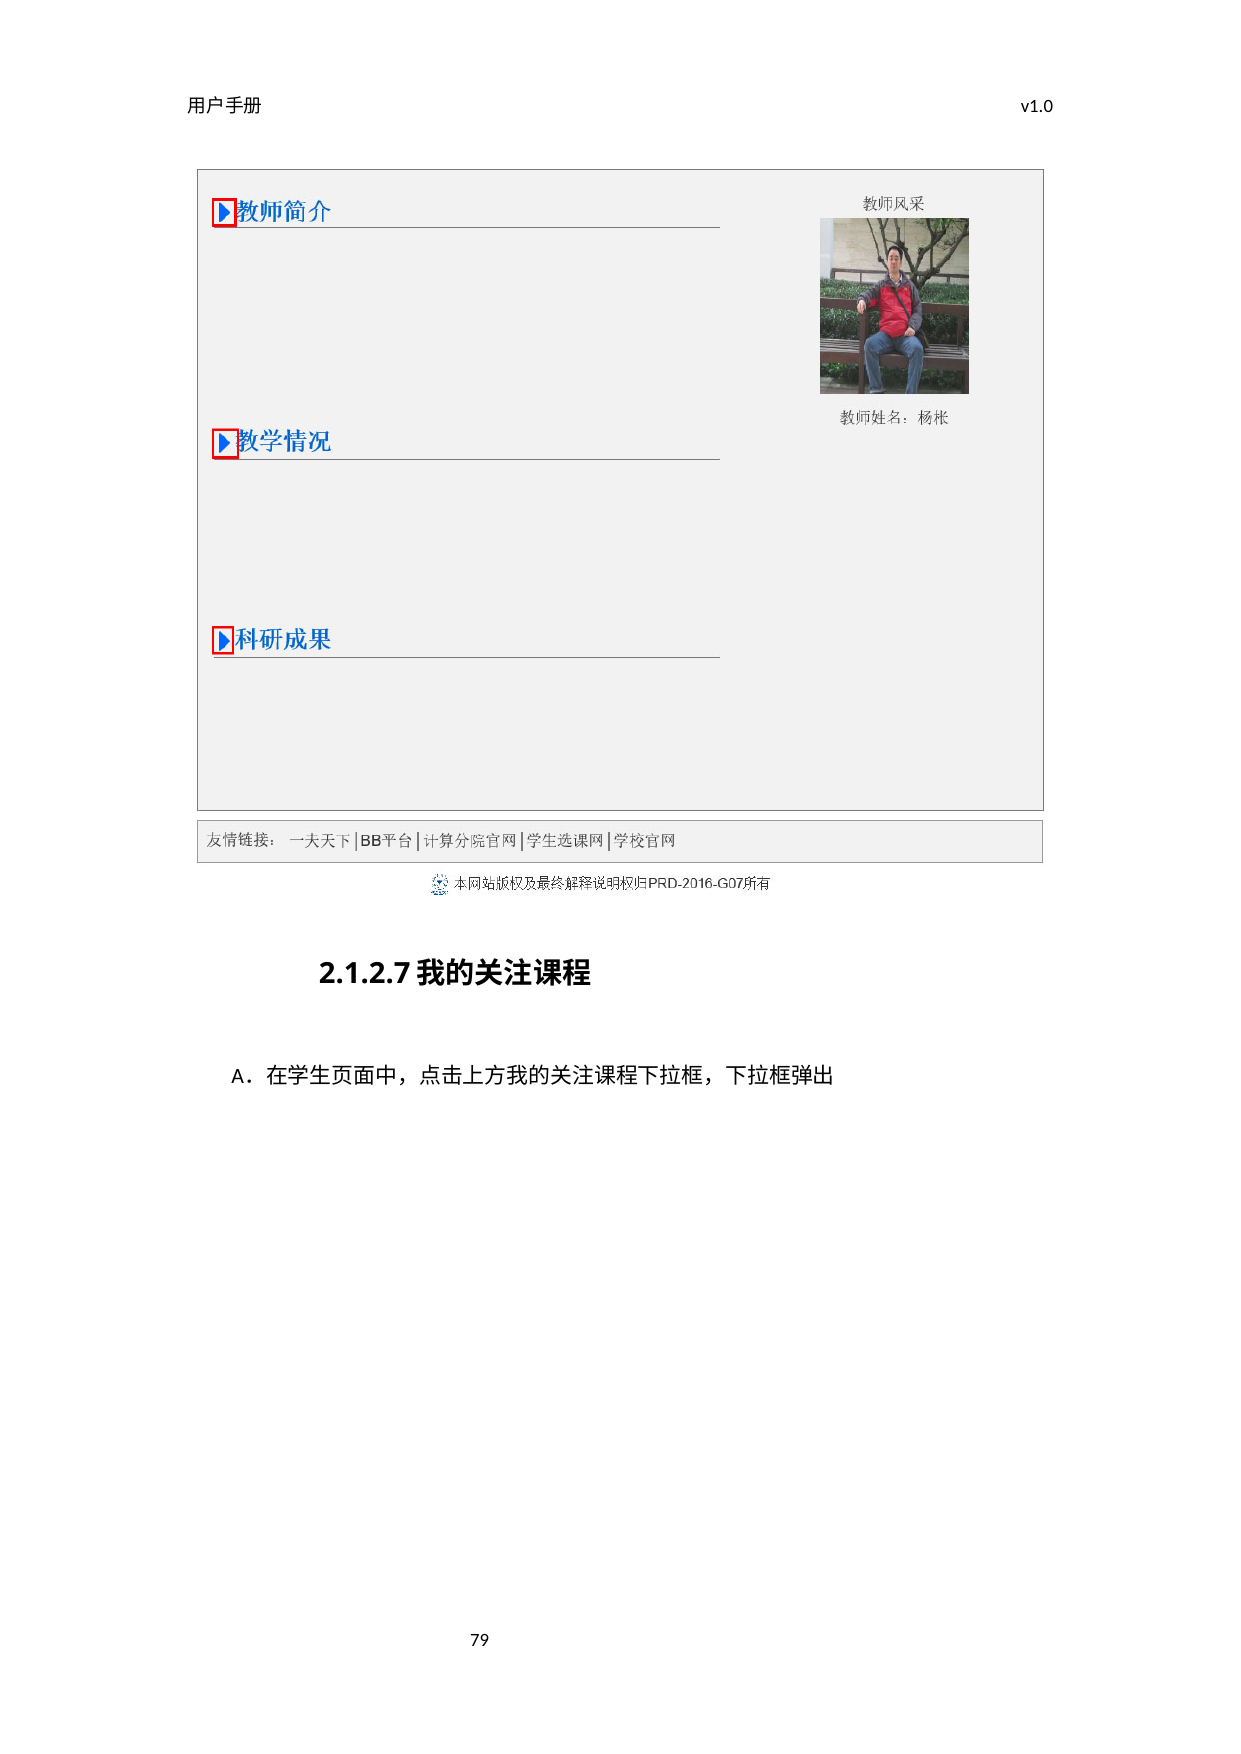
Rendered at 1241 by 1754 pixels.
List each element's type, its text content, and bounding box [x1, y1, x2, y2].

subtitle 2.1.2.7我的关注课程 [275, 939, 1053, 1004]
text A．在学生页面中，点击上方我的关注课程下拉框，下拉框弹出 [187, 1057, 1053, 1090]
picture [187, 162, 1053, 909]
